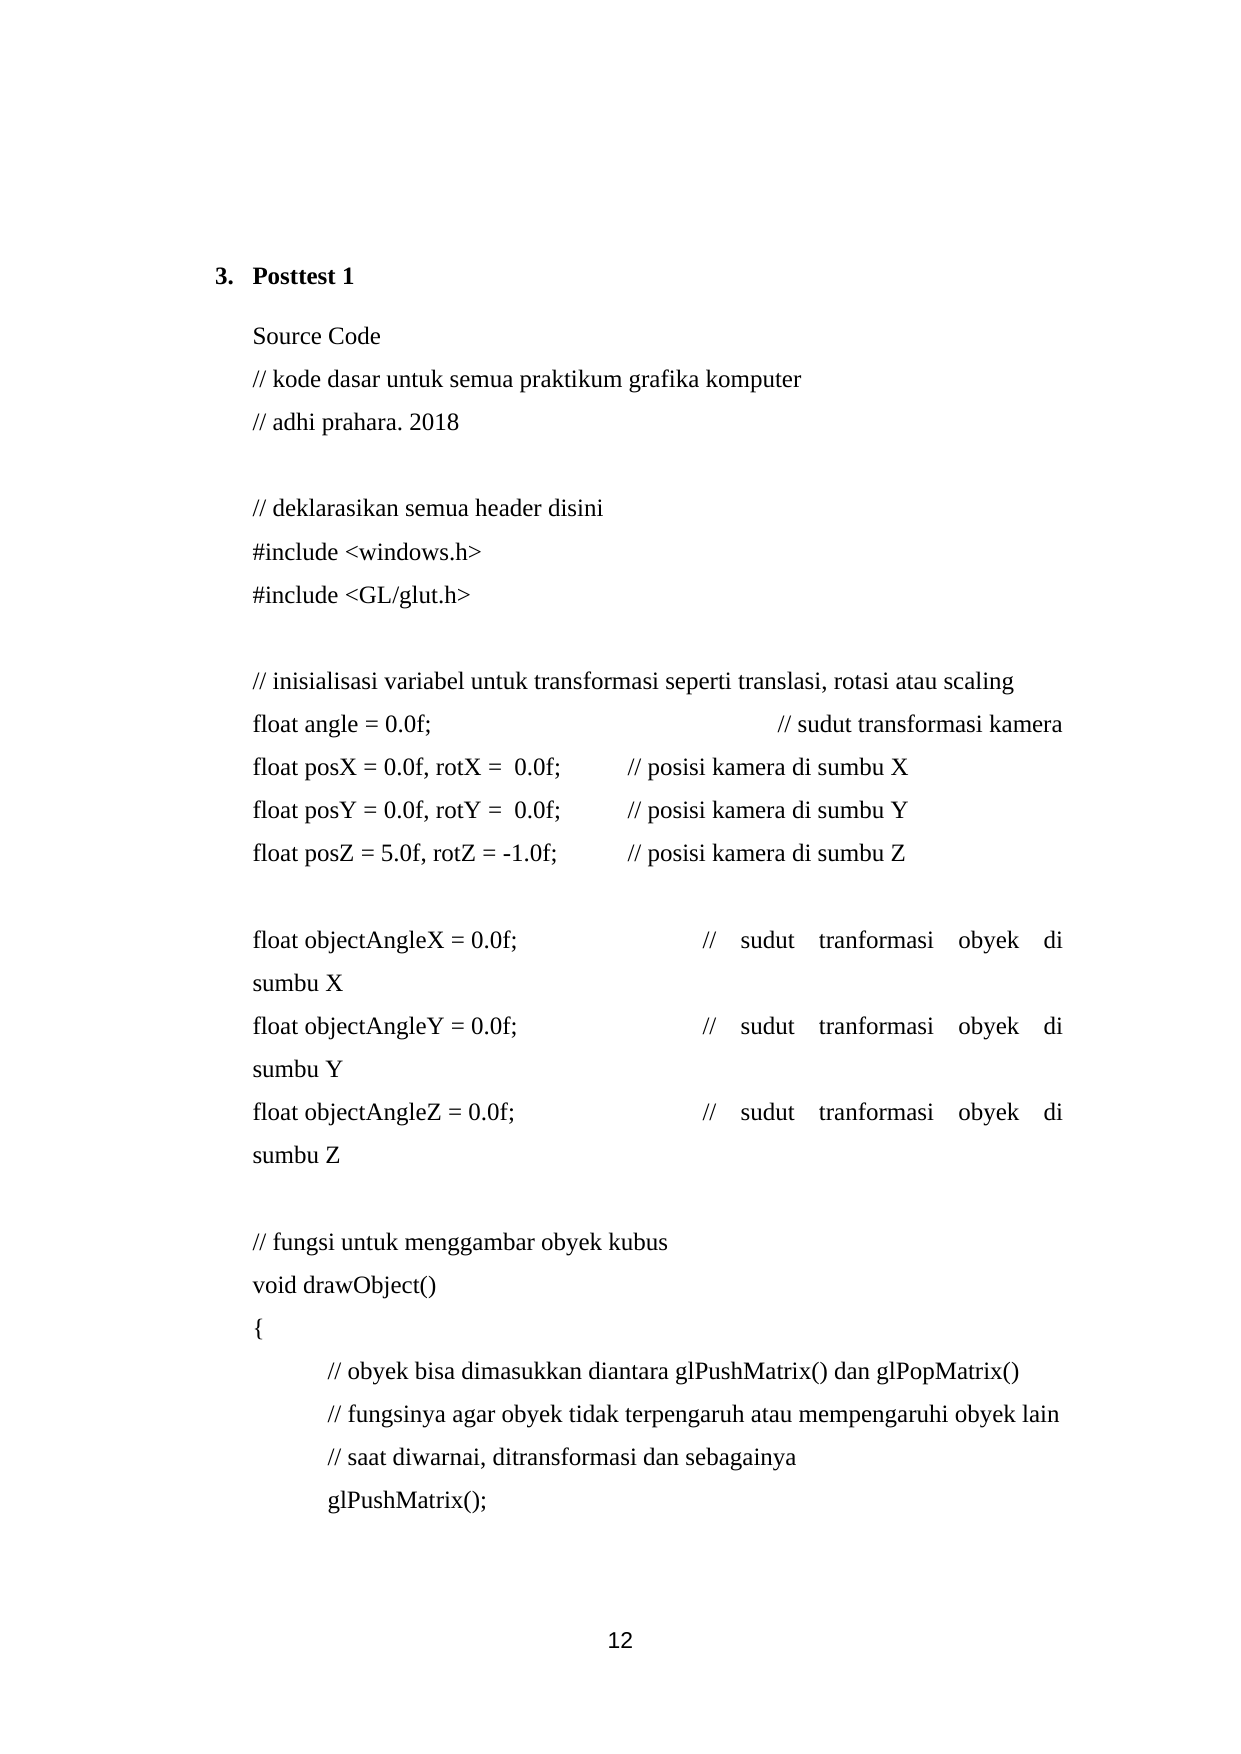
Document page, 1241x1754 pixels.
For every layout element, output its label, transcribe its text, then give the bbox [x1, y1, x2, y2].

list float posX = 0.0f, rotX = 0.0f; // posisi kamera di sumbu X [252, 752, 1063, 781]
list // fungsinya agar obyek tidak terpengaruh atau mempengaruhi obyek lain [252, 1399, 1063, 1428]
list float posZ = 5.0f, rotZ = -1.0f; // posisi kamera di sumbu Z [252, 838, 1063, 867]
list float objectAngleZ = 0.0f; // sudut tranformasi obyek di sumbu Z [252, 1097, 1063, 1169]
list void drawObject() [252, 1270, 1063, 1298]
list float posY = 0.0f, rotY = 0.0f; // posisi kamera di sumbu Y [252, 795, 1063, 824]
list #include <windows.h> [252, 537, 1063, 565]
list // inisialisasi variabel untuk transformasi seperti translasi, rotasi atau scaling [252, 666, 1063, 695]
list { [252, 1313, 1063, 1342]
list // obyek bisa dimasukkan diantara glPushMatrix() dan glPopMatrix() [252, 1356, 1063, 1385]
list // saat diwarnai, ditransformasi dan sebagainya [252, 1442, 1063, 1471]
list // adhi prahara. 2018 [252, 407, 1063, 436]
list float angle = 0.0f; // sudut transformasi kamera [252, 709, 1063, 738]
list // deklarasikan semua header disini [252, 493, 1063, 522]
list float objectAngleY = 0.0f; // sudut tranformasi obyek di sumbu Y [252, 1011, 1063, 1083]
list Source Code [252, 321, 1063, 350]
list // fungsi untuk menggambar obyek kubus [252, 1227, 1063, 1255]
list #include <GL/glut.h> [252, 580, 1063, 608]
list float objectAngleX = 0.0f; // sudut tranformasi obyek di sumbu X [252, 925, 1063, 997]
list glPushMatrix(); [252, 1485, 1063, 1514]
list // kode dasar untuk semua praktikum grafika komputer [252, 364, 1063, 393]
subtitle Posttest 1 [215, 261, 1063, 290]
